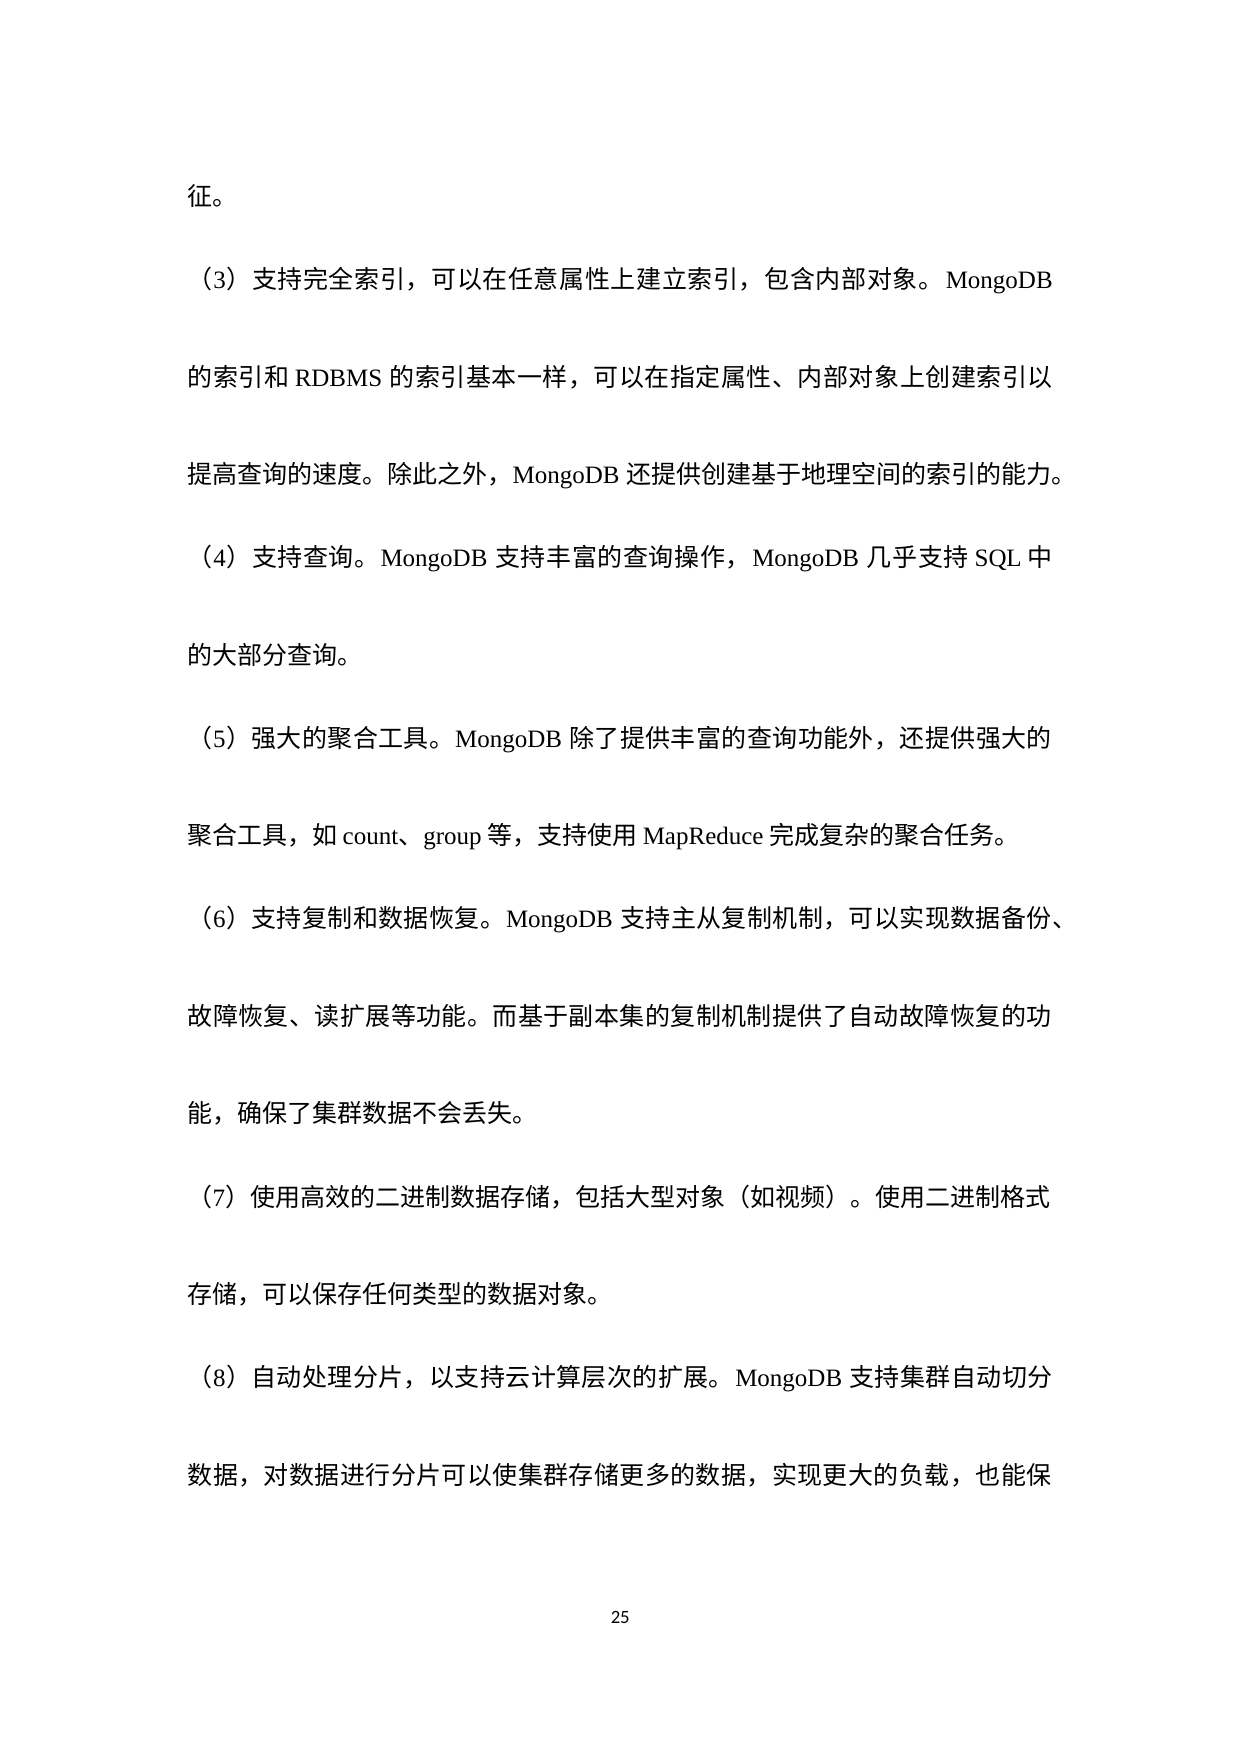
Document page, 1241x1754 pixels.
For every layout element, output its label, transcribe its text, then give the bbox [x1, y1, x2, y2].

text （4）支持查询。MongoDB 支持丰富的查询操作，MongoDB 几乎支持SQL中的大部分查询。 [187, 523, 1053, 686]
text （7）使用高效的二进制数据存储，包括大型对象（如视频）。使用二进制格式存储，可以保存任何类型的数据对象。 [187, 1163, 1053, 1325]
text （5）强大的聚合工具。MongoDB 除了提供丰富的查询功能外，还提供强大的聚合工具，如count、group 等，支持使用MapReduce 完成复杂的聚合任务。 [187, 704, 1053, 866]
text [187, 162, 1053, 227]
text （6）支持复制和数据恢复。MongoDB 支持主从复制机制，可以实现数据备份、故障恢复、读扩展等功能。而基于副本集的复制机制提供了自动故障恢复的功能，确保了集群数据不会丢失。 [187, 884, 1053, 1144]
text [187, 1343, 1053, 1506]
text （3）支持完全索引，可以在任意属性上建立索引，包含内部对象。MongoDB的索引和RDBMS 的索引基本一样，可以在指定属性、内部对象上创建索引以提高查询的速度。除此之外，MongoDB 还提供创建基于地理空间的索引的能力。 [187, 245, 1053, 505]
